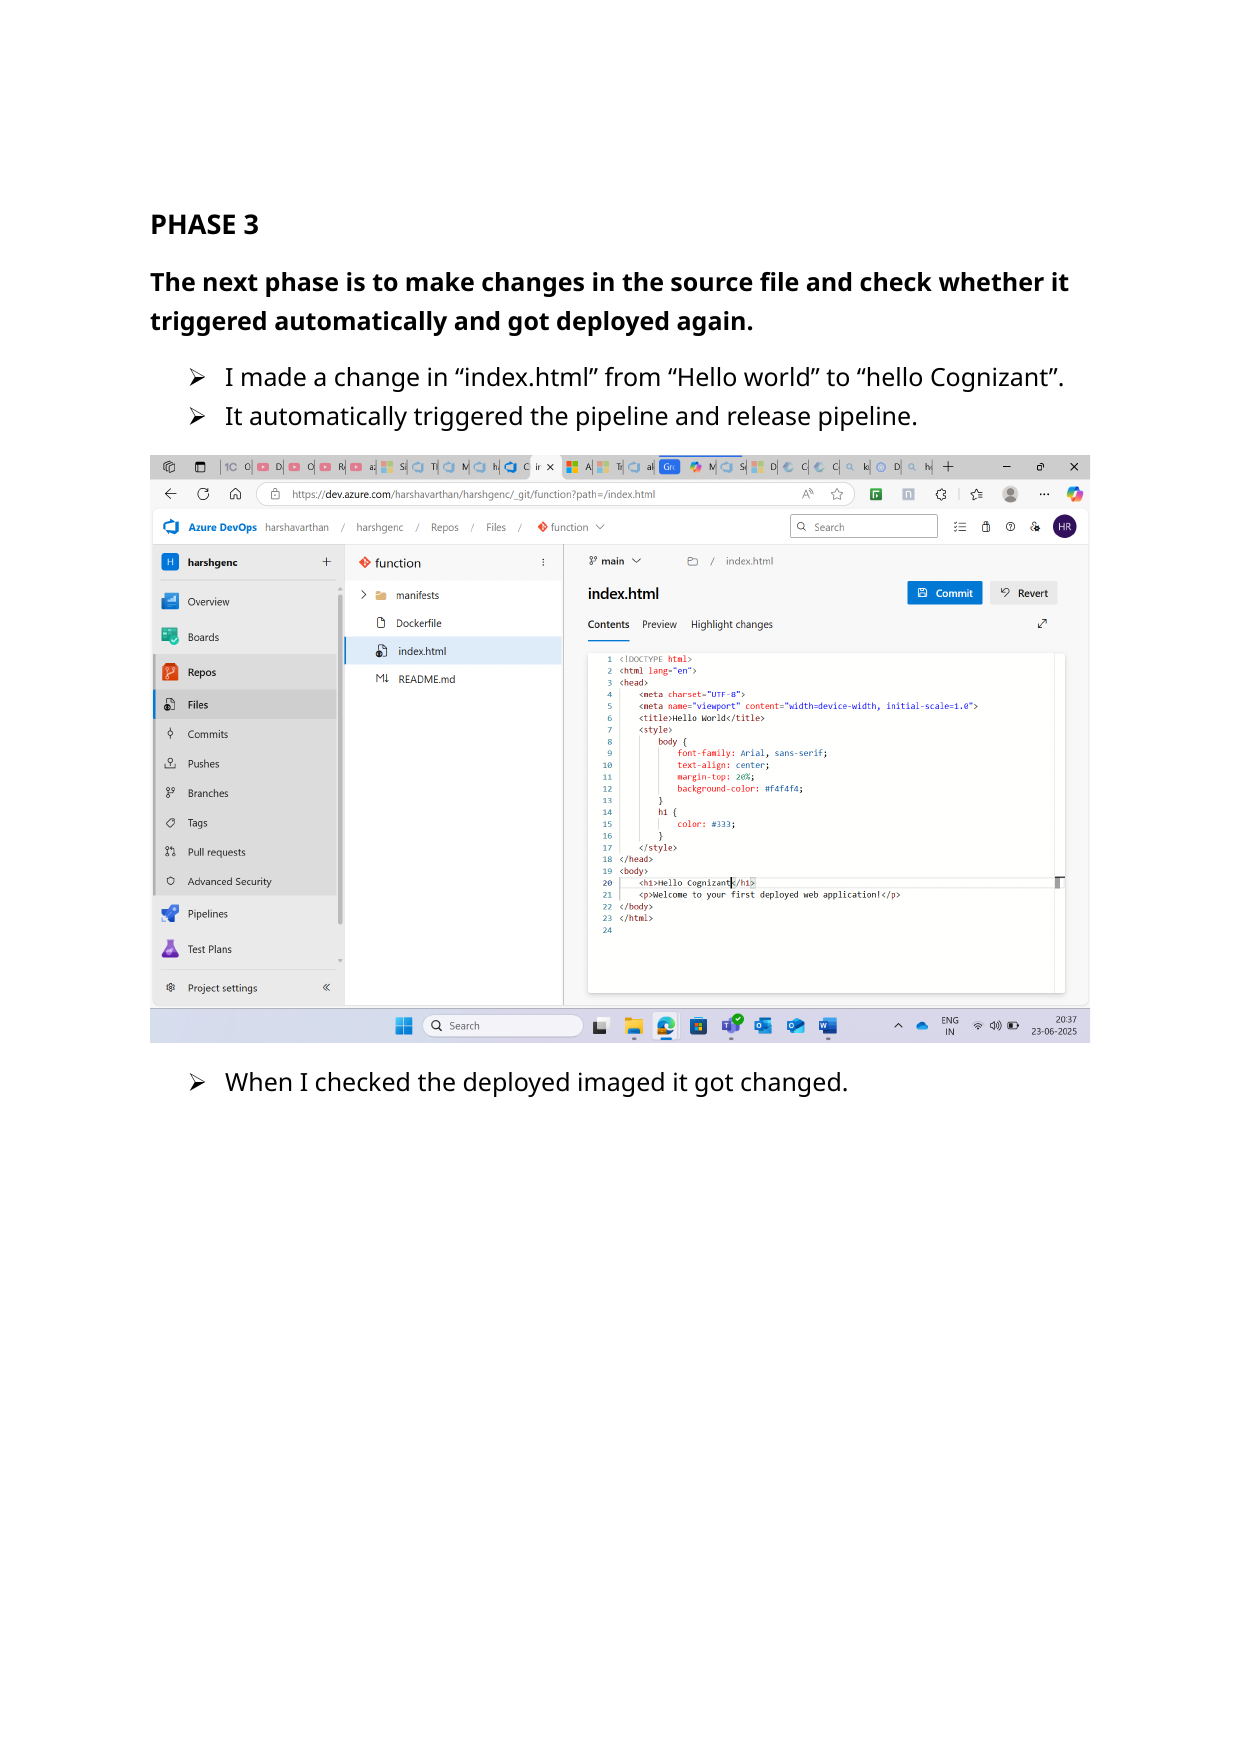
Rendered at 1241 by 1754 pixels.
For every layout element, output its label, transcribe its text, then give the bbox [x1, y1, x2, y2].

text PHASE 3 [150, 206, 1090, 243]
list I made a change in “index.html” from “Hello world” to “hello Cognizant”. [187, 360, 1090, 394]
text The next phase is to make changes in the source file and check whether it triggered automatically and got deployed again. [150, 265, 1090, 338]
picture [150, 455, 1091, 1043]
list When I checked the deployed imaged it got changed. [187, 1064, 1090, 1098]
list It automatically triggered the pipeline and release pipeline. [187, 399, 1090, 433]
